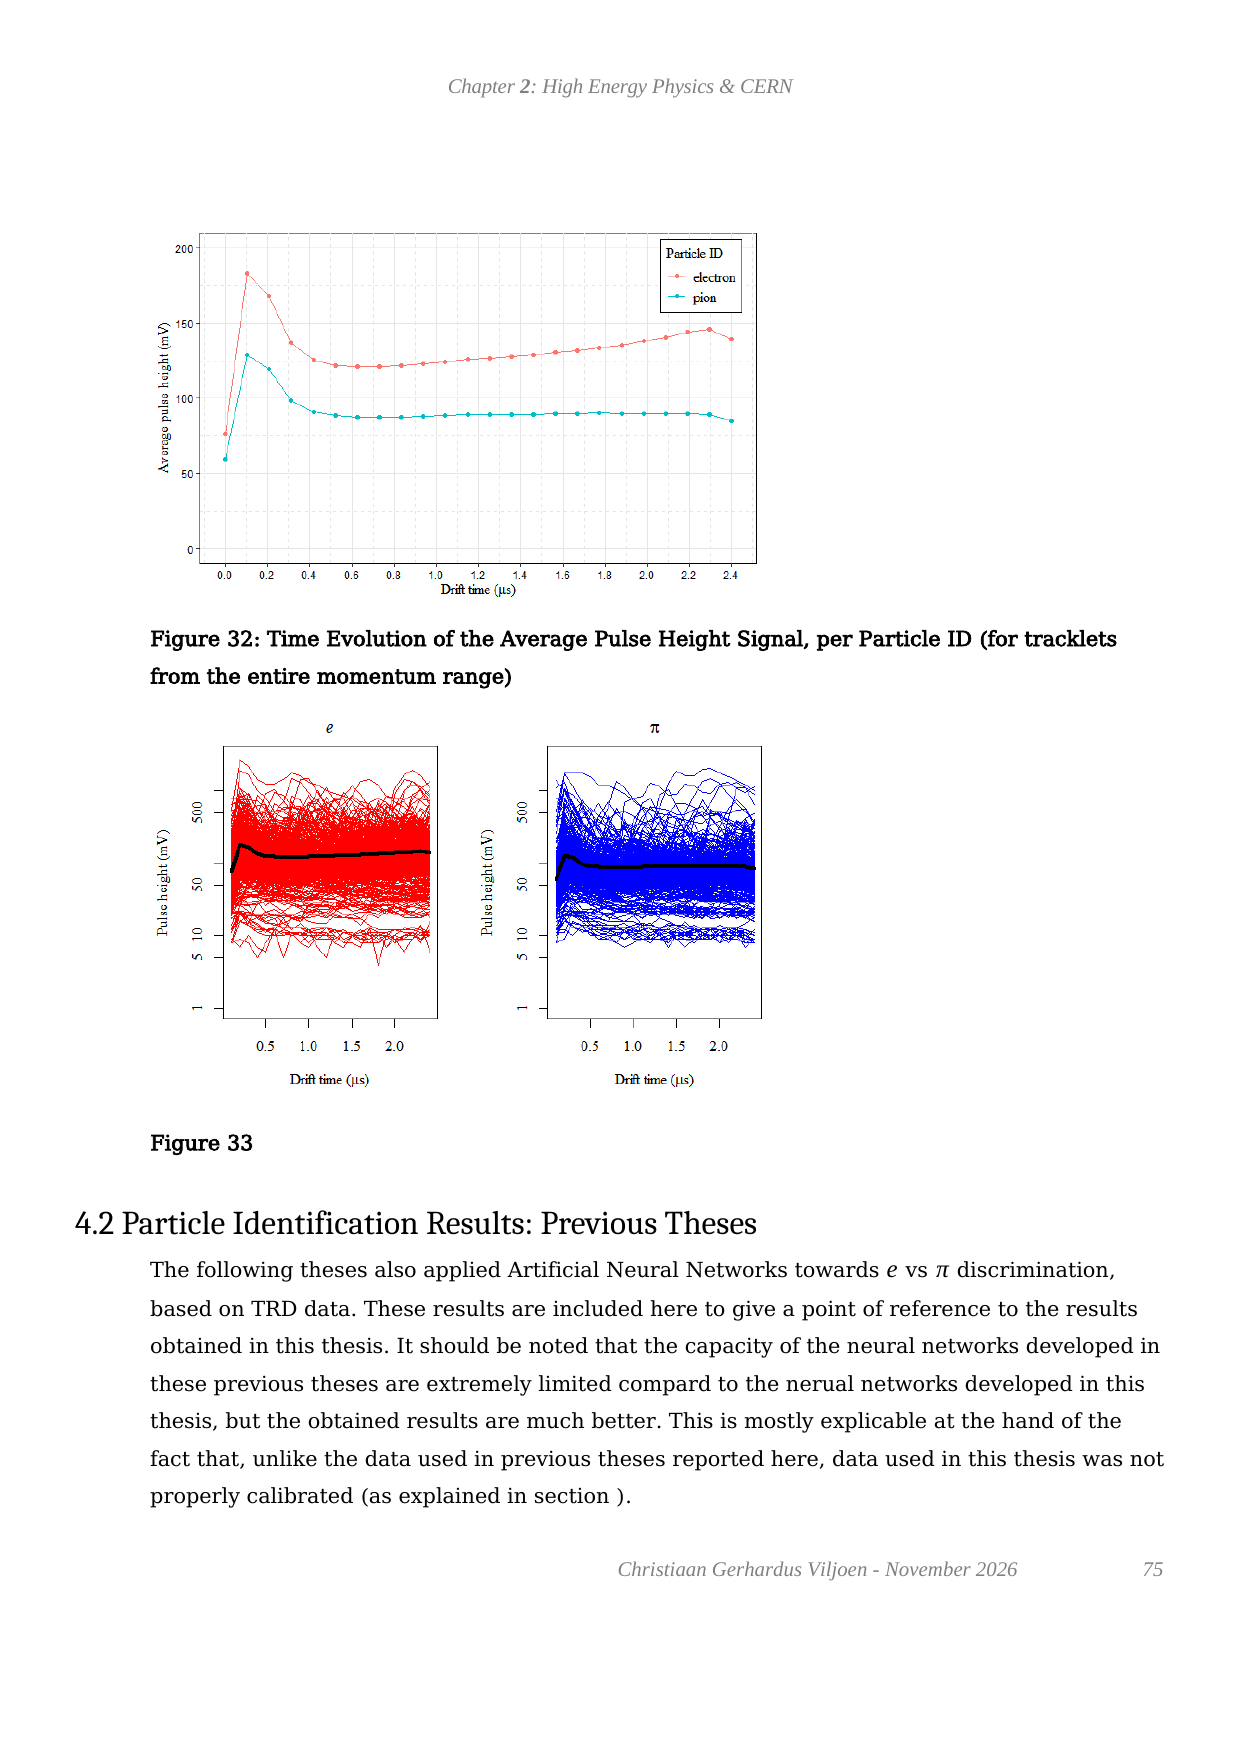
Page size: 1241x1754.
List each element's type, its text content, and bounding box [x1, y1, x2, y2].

text The following theses also applied Artificial Neural Networks towards vs discrimination, based on TRD data. These results are included here to give a point of reference to the results obtained in this thesis. It should be noted that the capacity of the neural networks developed in these previous theses are extremely limited compard to the nerual networks developed in this thesis, but the obtained results are much better. This is mostly explicable at the hand of the fact that, unlike the data used in previous theses reported here, data used in this thesis was not properly calibrated (as explained in section 0). [150, 1255, 1165, 1508]
picture [150, 226, 763, 605]
picture [150, 708, 799, 1109]
subtitle Particle Identification Results: Previous Theses [75, 1204, 1165, 1243]
